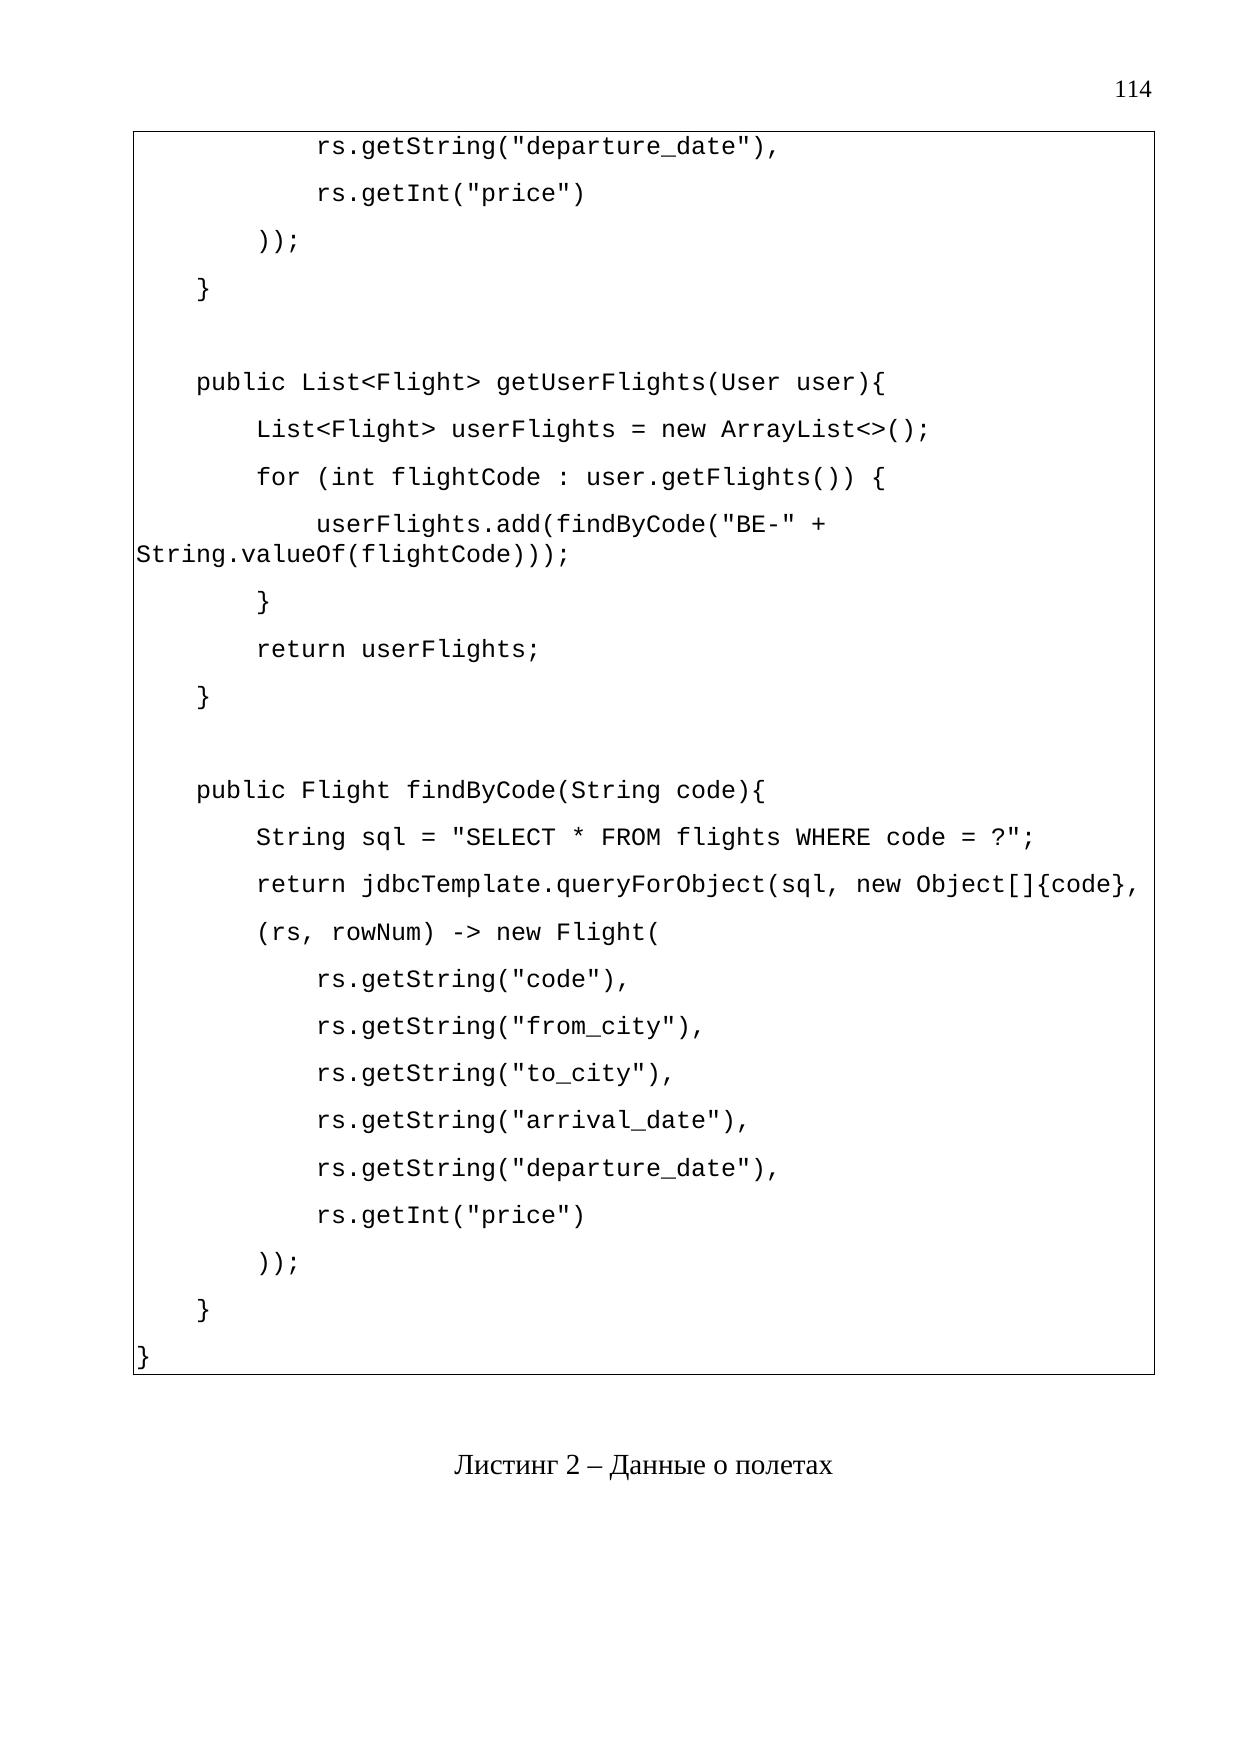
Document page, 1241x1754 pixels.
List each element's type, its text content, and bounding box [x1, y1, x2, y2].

text rs.getInt("price") [134, 178, 1154, 209]
text rs.getString("to_city"), [134, 1058, 1154, 1089]
text userFlights.add(findByCode("BE-" + String.valueOf(flightCode))); [134, 508, 1154, 570]
text return userFlights; [134, 633, 1154, 664]
text } [134, 1294, 1154, 1325]
text } [134, 1341, 1154, 1374]
text rs.getString("arrival_date"), [134, 1105, 1154, 1136]
text rs.getInt("price") [134, 1199, 1154, 1231]
text Листинг 2 – Данные о полетах [136, 1447, 1152, 1481]
text return jdbcTemplate.queryForObject(sql, new Object[]{code}, [134, 869, 1154, 900]
text } [134, 272, 1154, 304]
text for (int flightCode : user.getFlights()) { [134, 461, 1154, 492]
text rs.getString("from_city"), [134, 1011, 1154, 1042]
text (rs, rowNum) -> new Flight( [134, 916, 1154, 948]
text rs.getString("departure_date"), [134, 132, 1154, 162]
text public Flight findByCode(String code){ [134, 774, 1154, 806]
text } [134, 586, 1154, 617]
text List<Flight> userFlights = new ArrayList<>(); [134, 414, 1154, 445]
text )); [134, 1246, 1154, 1278]
text String sql = "SELECT * FROM flights WHERE code = ?"; [134, 822, 1154, 853]
text rs.getString("code"), [134, 963, 1154, 995]
text } [134, 680, 1154, 712]
text rs.getString("departure_date"), [134, 1152, 1154, 1183]
text )); [134, 225, 1154, 256]
text public List<Flight> getUserFlights(User user){ [134, 367, 1154, 398]
